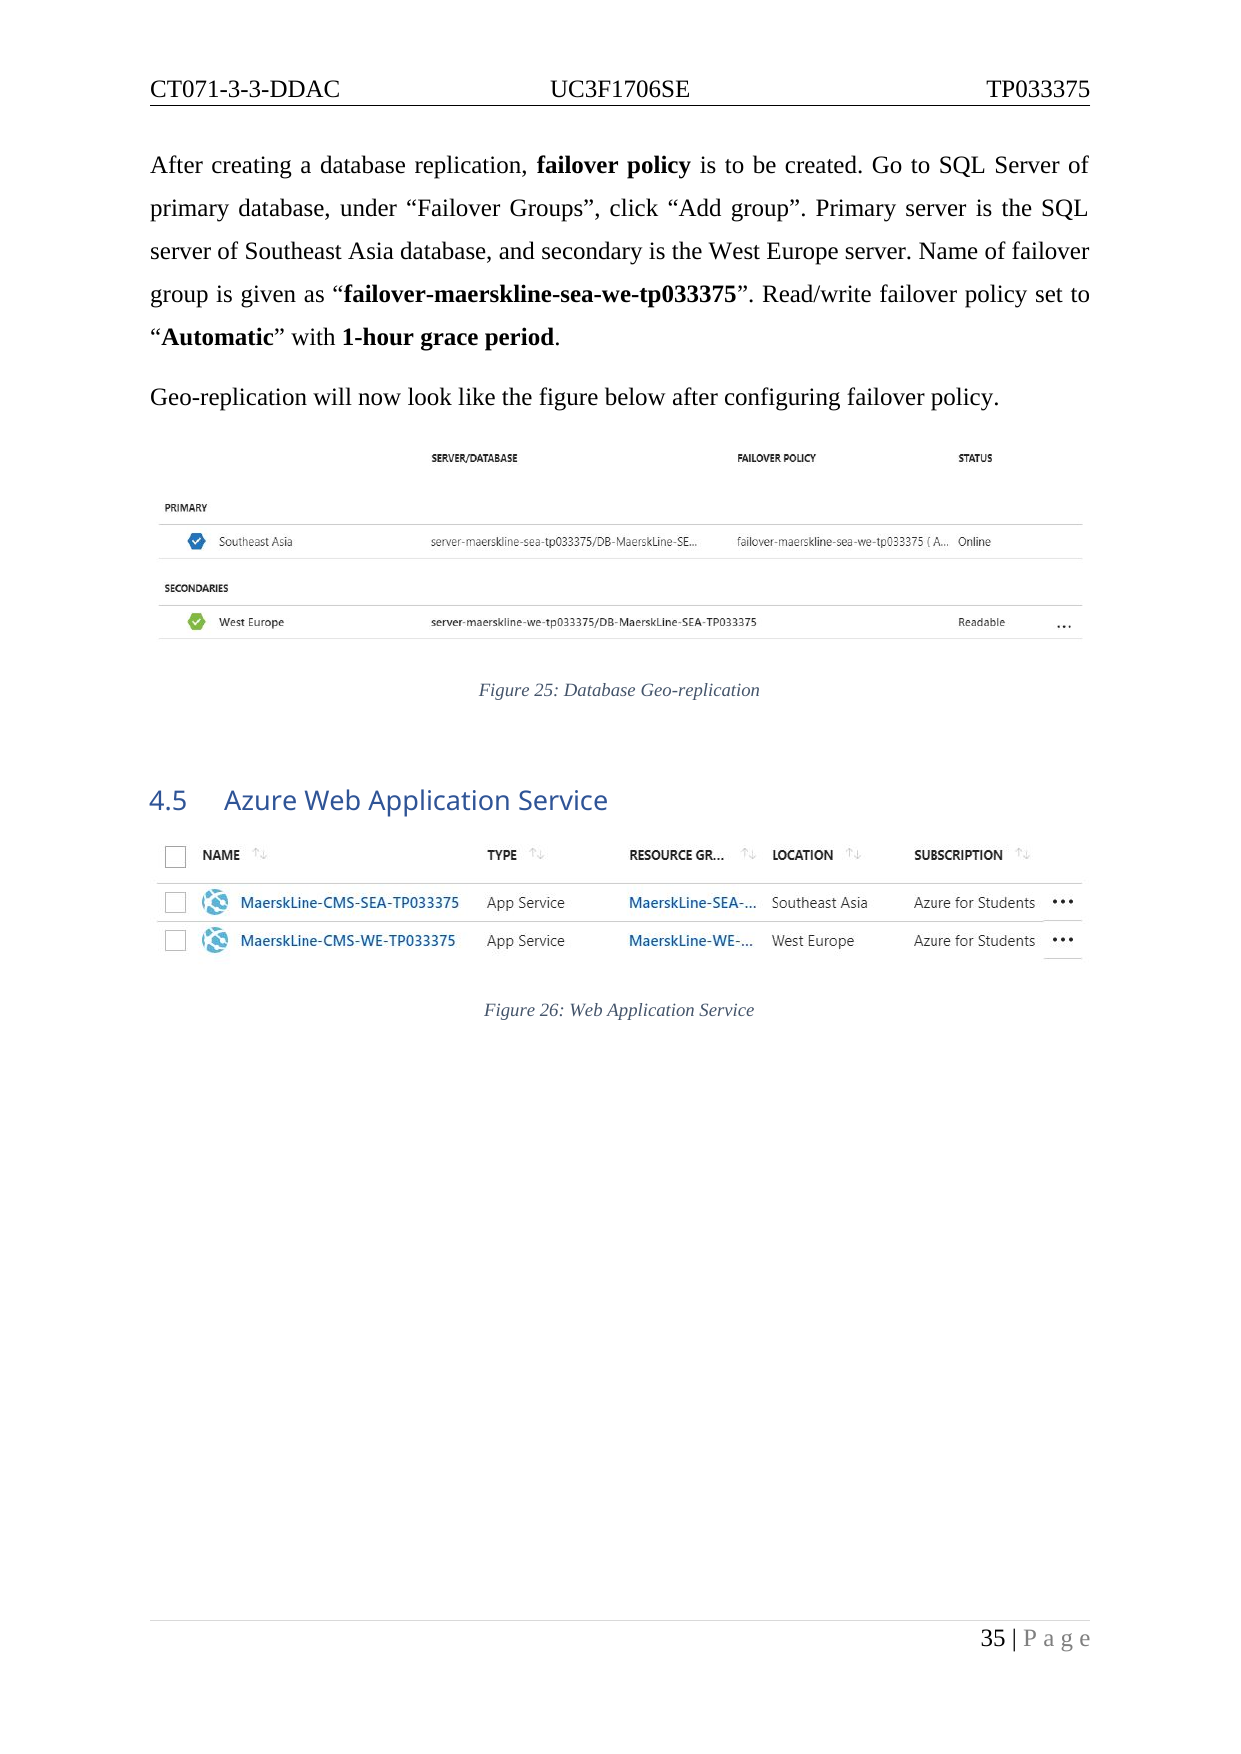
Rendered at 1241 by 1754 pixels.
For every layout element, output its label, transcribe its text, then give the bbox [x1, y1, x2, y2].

subtitle Azure Web Application Service [149, 781, 1090, 818]
text Figure 25: Database Geo-replication [150, 679, 1090, 700]
text After creating a database replication, failover policy is to be created. Go to SQL Server of primary database, under “Failover Groups”, click “Add group”. Primary server is the SQL server of Southeast Asia database, and secondary is the West Europe server. Name of failover group is given as “failover-maerskline-sea-we-tp033375”. Read/write failover policy set to “Automatic” with 1-hour grace period. [150, 150, 1090, 351]
picture [150, 442, 1091, 648]
text Figure 26: Web Application Service [150, 998, 1090, 1020]
text Geo-replication will now look like the figure below after configuring failover policy. [150, 382, 1090, 411]
picture [150, 836, 1091, 968]
